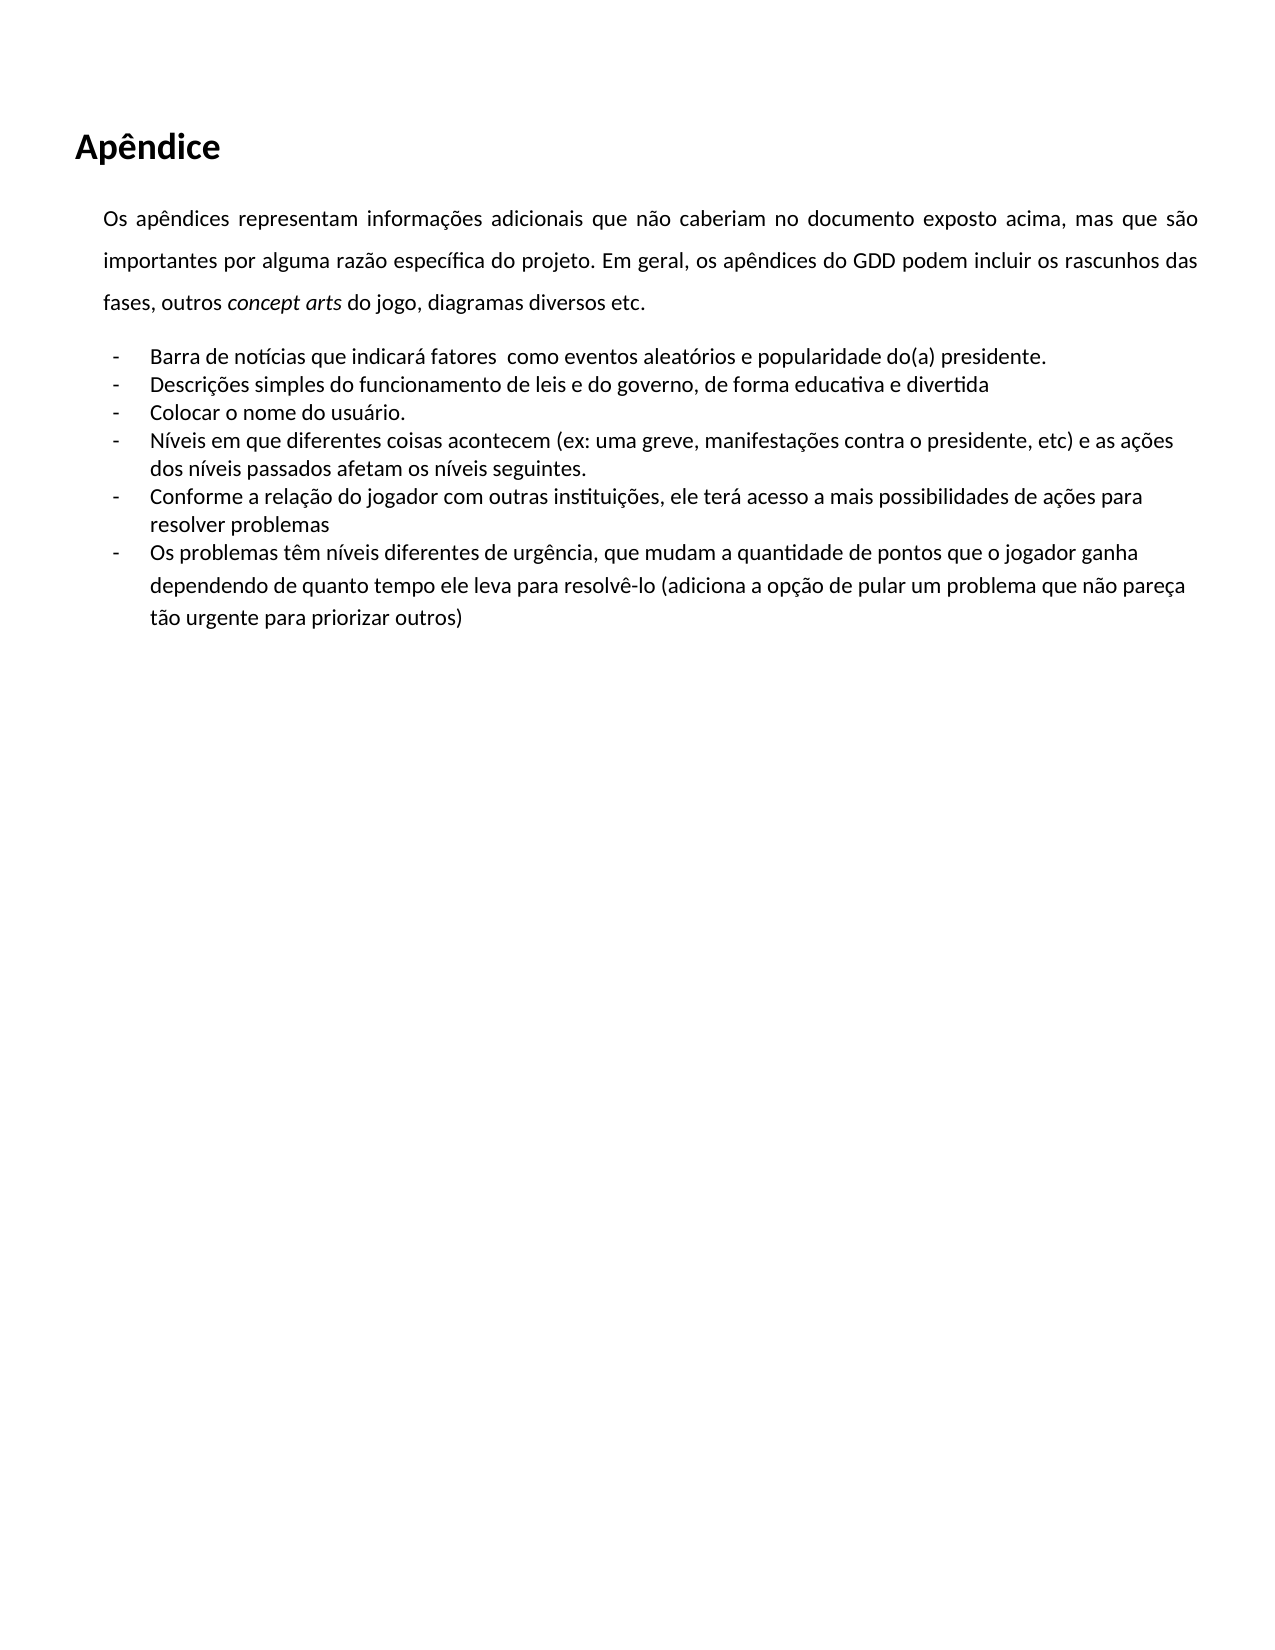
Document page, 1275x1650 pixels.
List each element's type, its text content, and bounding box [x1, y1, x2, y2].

list Conforme a relação do jogador com outras instituições, ele terá acesso a mais possibilidades de ações para resolver problemas [112, 482, 1200, 538]
list Barra de notícias que indicará fatores como eventos aleatórios e popularidade do(a) presidente. [112, 342, 1200, 370]
text Apêndice [75, 123, 1200, 168]
list Descrições simples do funcionamento de leis e do governo, de forma educativa e divertida [112, 370, 1200, 398]
list Níveis em que diferentes coisas acontecem (ex: uma greve, manifestações contra o presidente, etc) e as ações dos níveis passados afetam os níveis seguintes. [112, 426, 1200, 482]
list Colocar o nome do usuário. [112, 398, 1200, 426]
list Os problemas têm níveis diferentes de urgência, que mudam a quantidade de pontos que o jogador ganha dependendo de quanto tempo ele leva para resolvê-lo (adiciona a opção de pular um problema que não pareça tão urgente para priorizar outros) [112, 538, 1200, 631]
text Os apêndices representam informações adicionais que não caberiam no documento exposto acima, mas que são importantes por alguma razão específica do projeto. Em geral, os apêndices do GDD podem incluir os rascunhos das fases, outros concept arts do jogo, diagramas diversos etc. [103, 204, 1200, 316]
